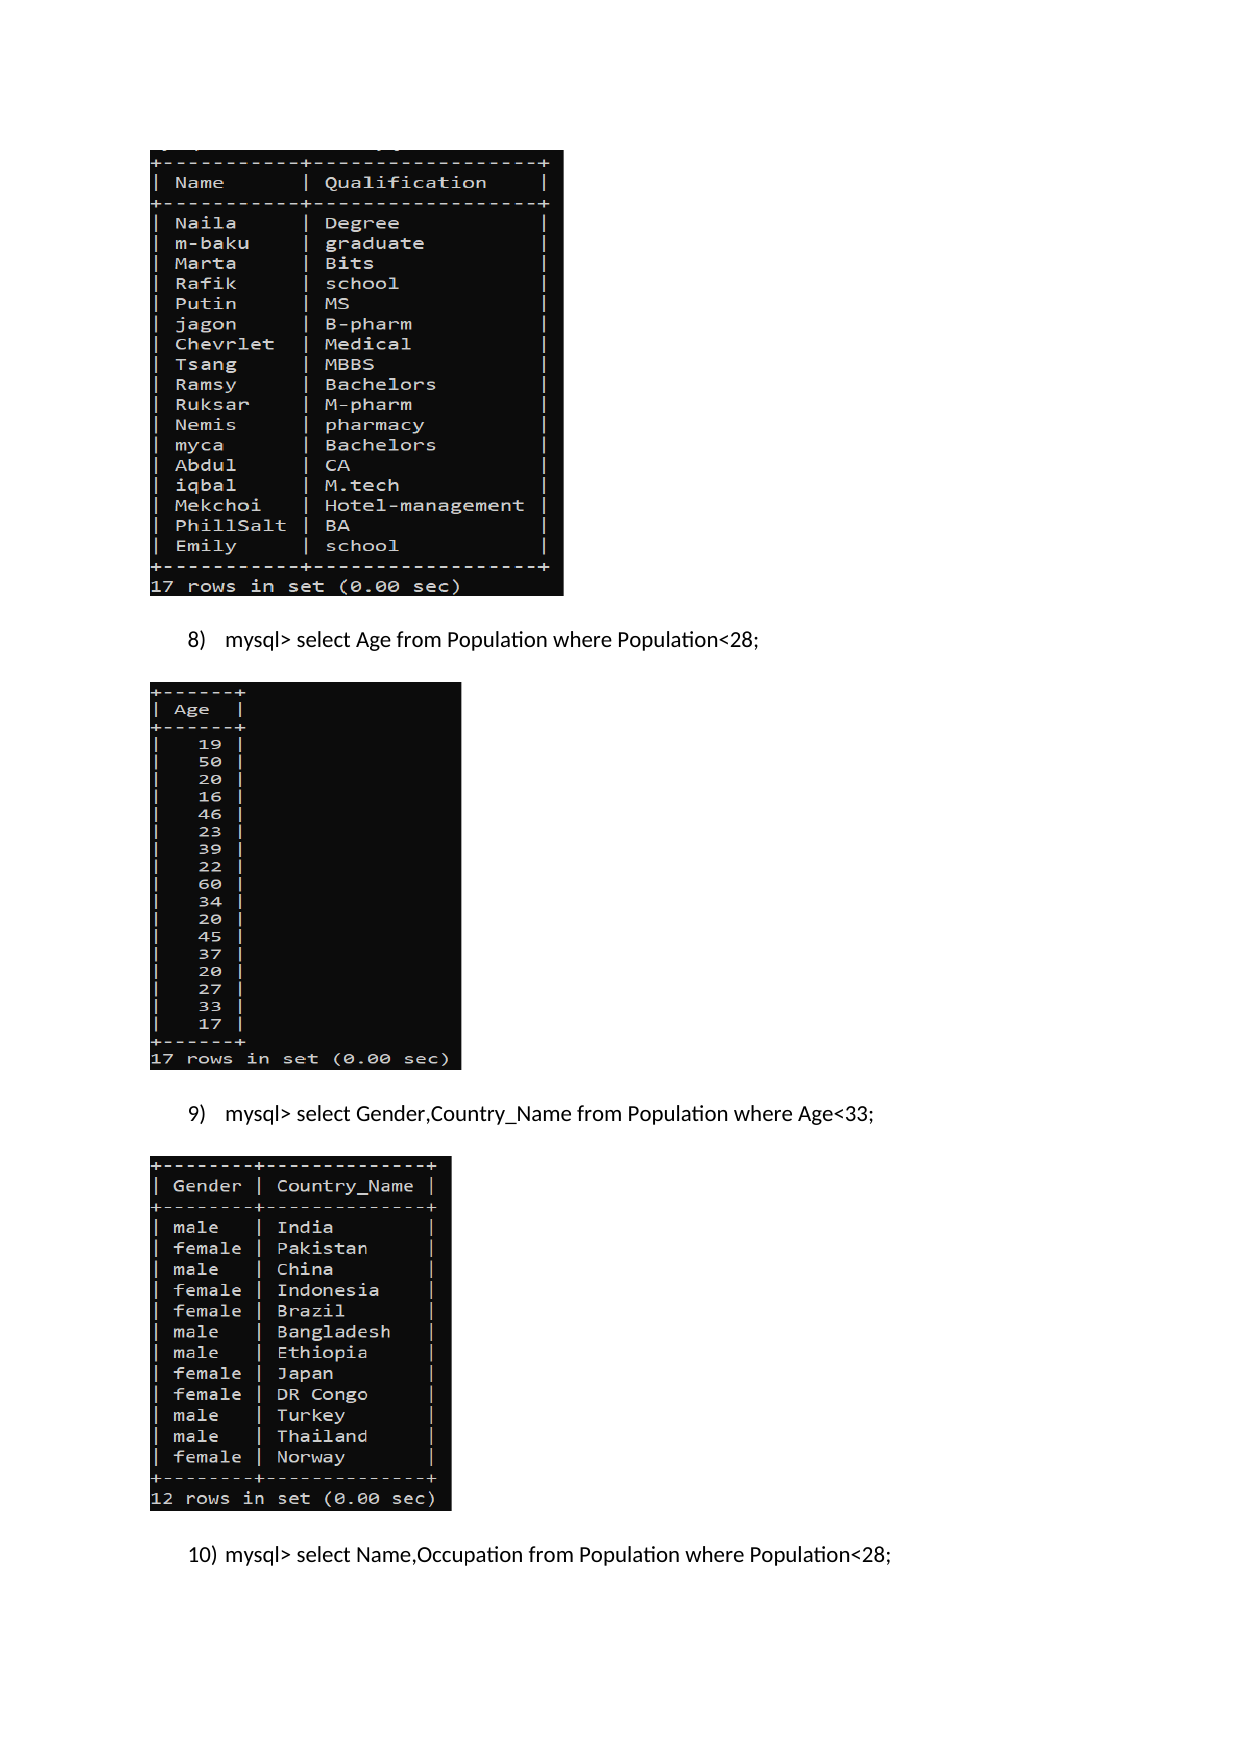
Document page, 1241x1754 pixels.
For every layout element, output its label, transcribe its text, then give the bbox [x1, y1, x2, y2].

list mysql> select Age from Population where Population<28; [187, 625, 1090, 653]
picture [150, 150, 564, 596]
picture [150, 682, 462, 1070]
list mysql> select Gender,Country_Name from Population where Age<33; [187, 1099, 1090, 1127]
list mysql> select Name,Occupation from Population where Population<28; [187, 1540, 1090, 1568]
picture [150, 1156, 452, 1511]
